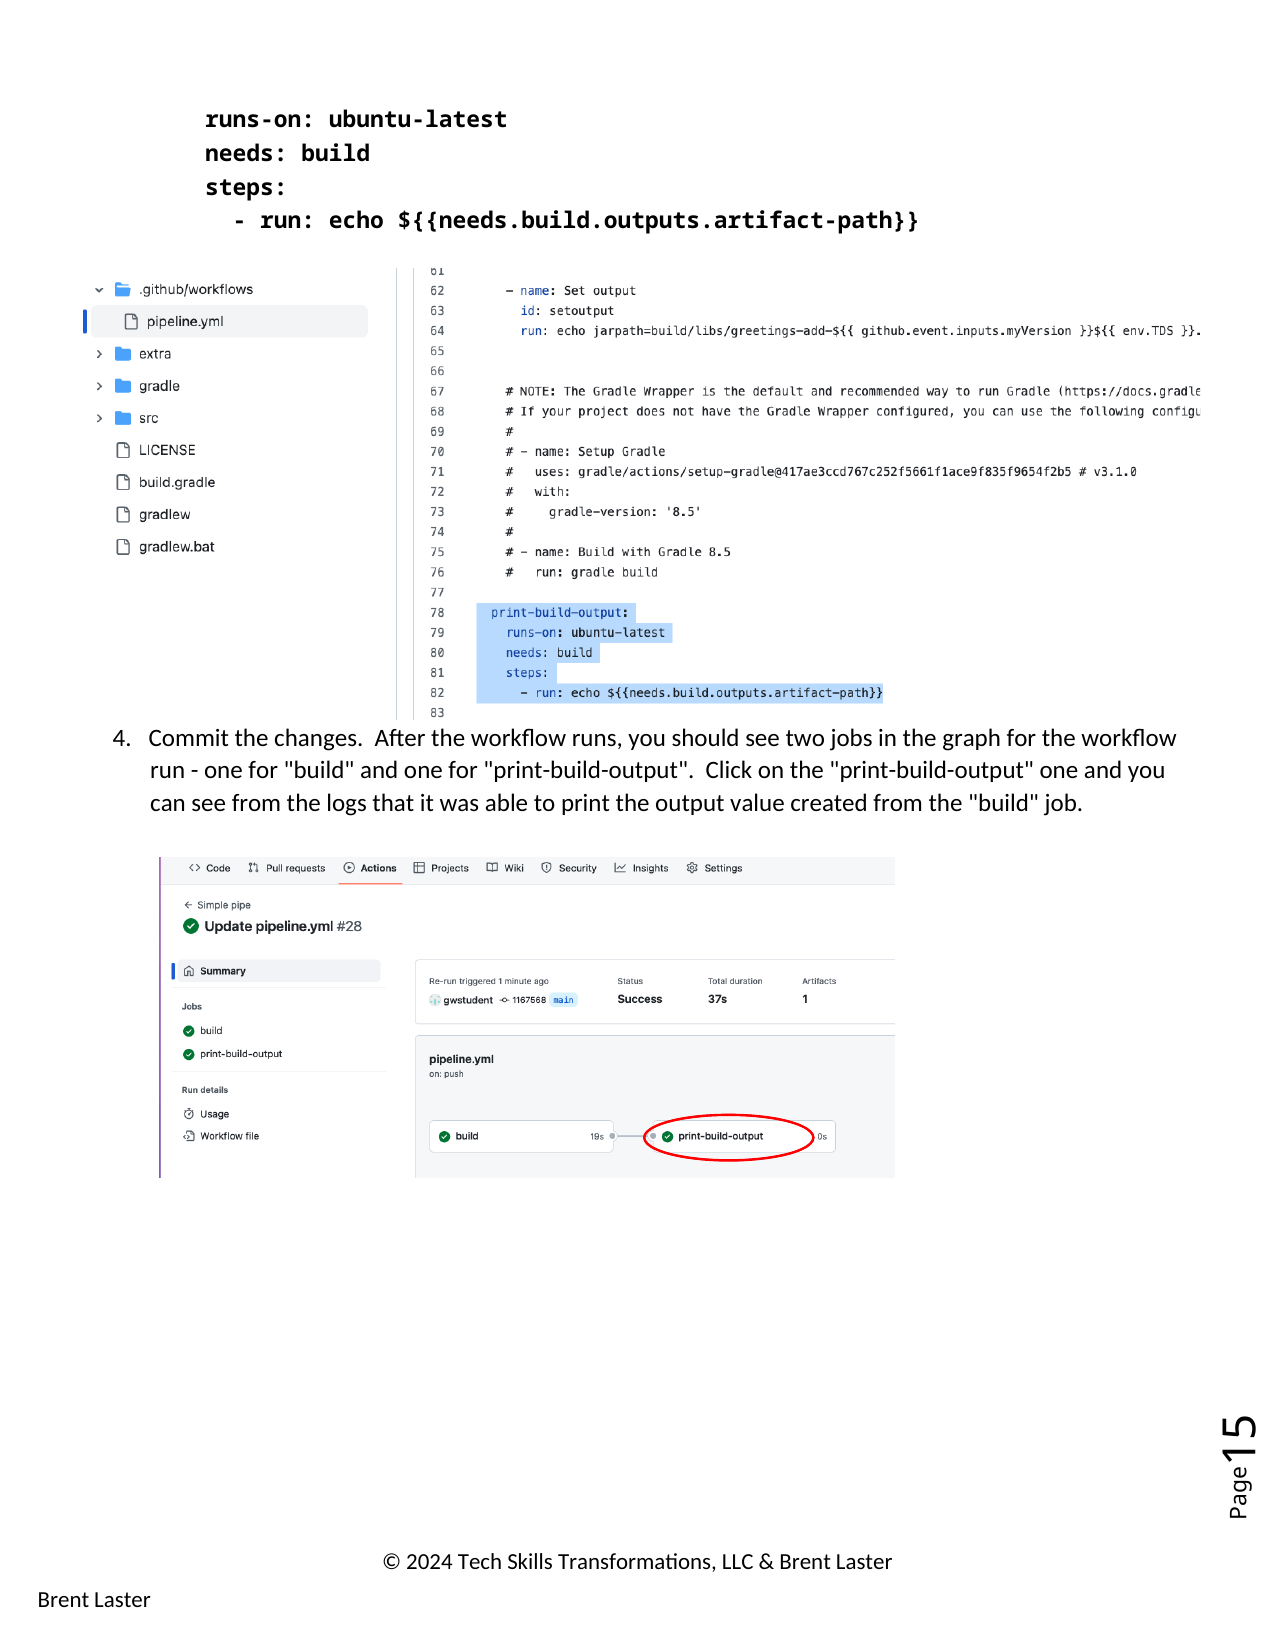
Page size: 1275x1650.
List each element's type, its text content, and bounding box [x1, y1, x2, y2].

text runs-on: ubuntu-latest [150, 103, 1200, 134]
text - run: echo ${{needs.build.outputs.artifact-path}} [150, 204, 1200, 236]
text 4. Commit the changes. After the workflow runs, you should see two jobs in the graph for the workflow run - one for "build" and one for "print-build-output". Click on the "print-build-output" one and you can see from the logs that it was able to print the output value created from the "build" job. [112, 722, 1200, 818]
text steps: [150, 171, 1200, 202]
text needs: build [150, 137, 1200, 168]
picture [75, 268, 1200, 720]
picture [159, 857, 895, 1178]
